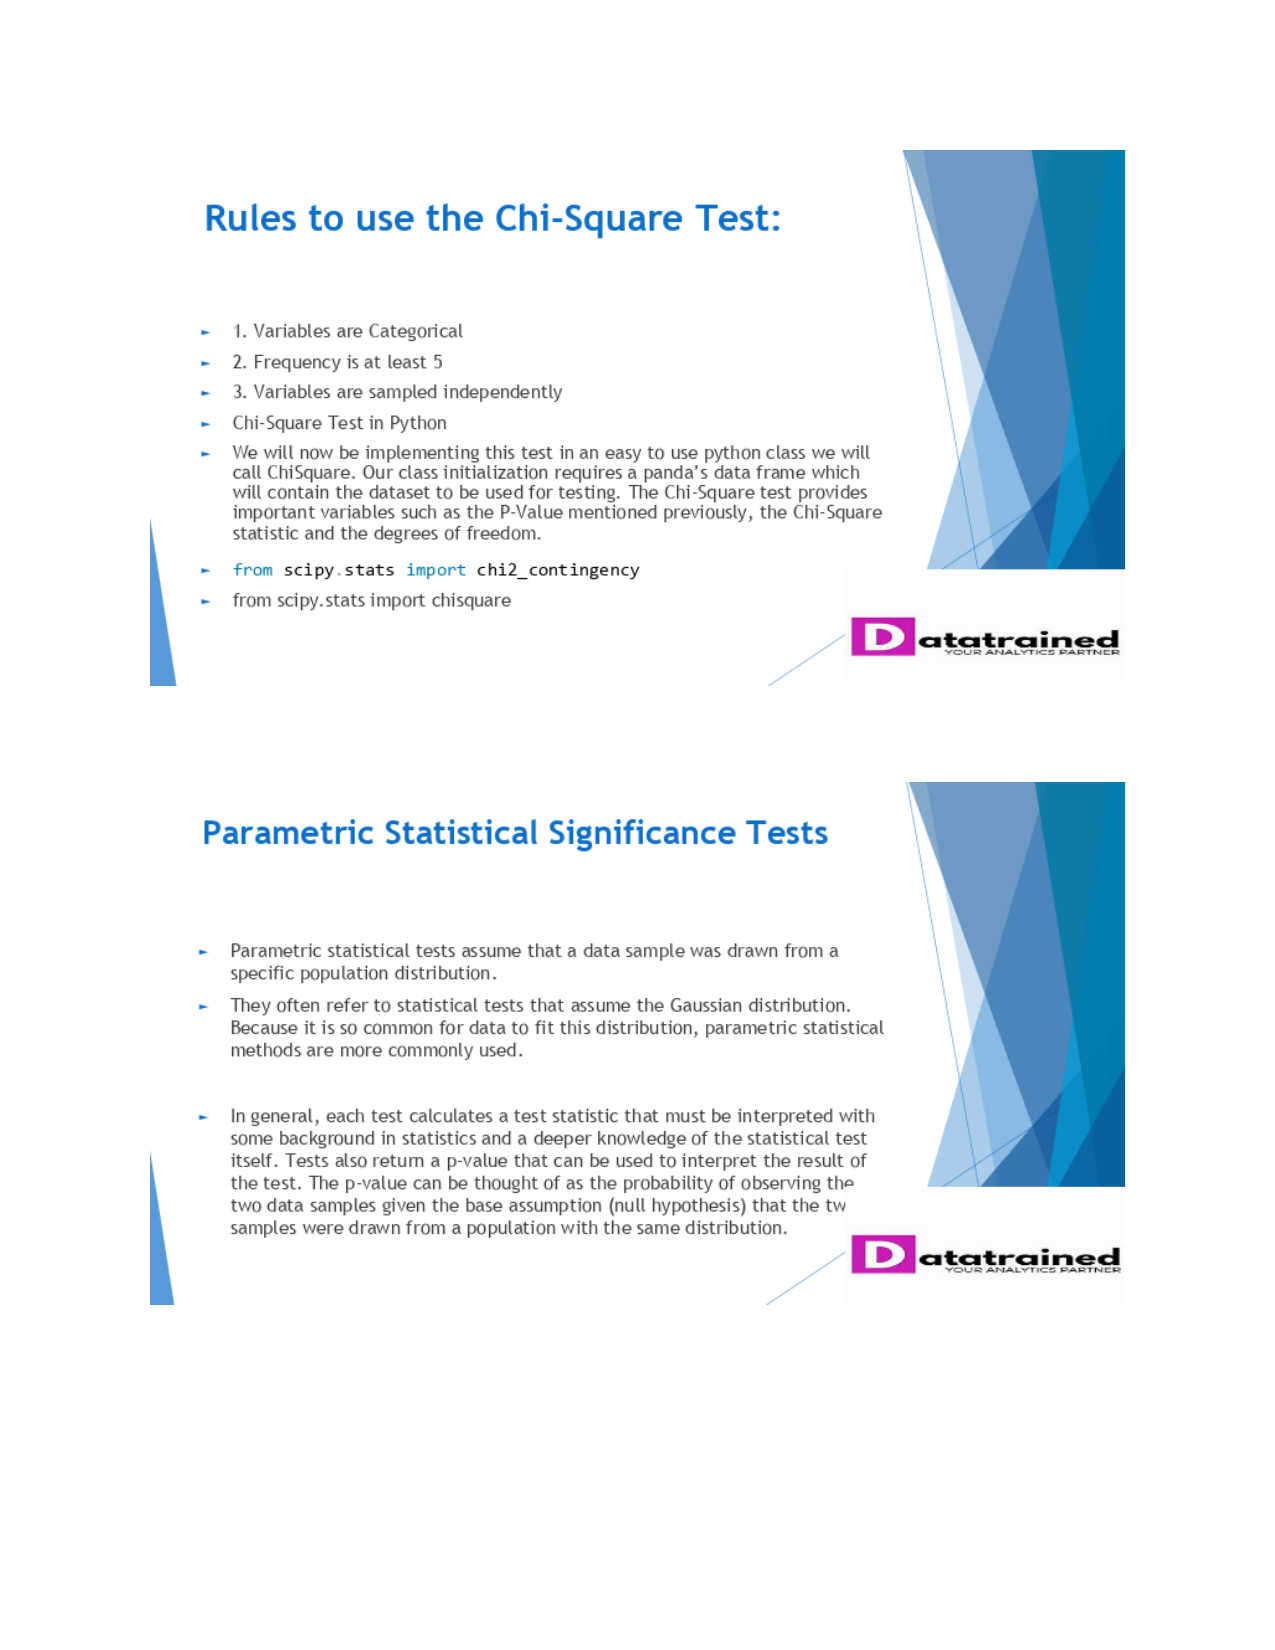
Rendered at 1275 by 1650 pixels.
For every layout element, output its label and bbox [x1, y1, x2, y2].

picture [150, 150, 1125, 686]
picture [150, 782, 1125, 1305]
